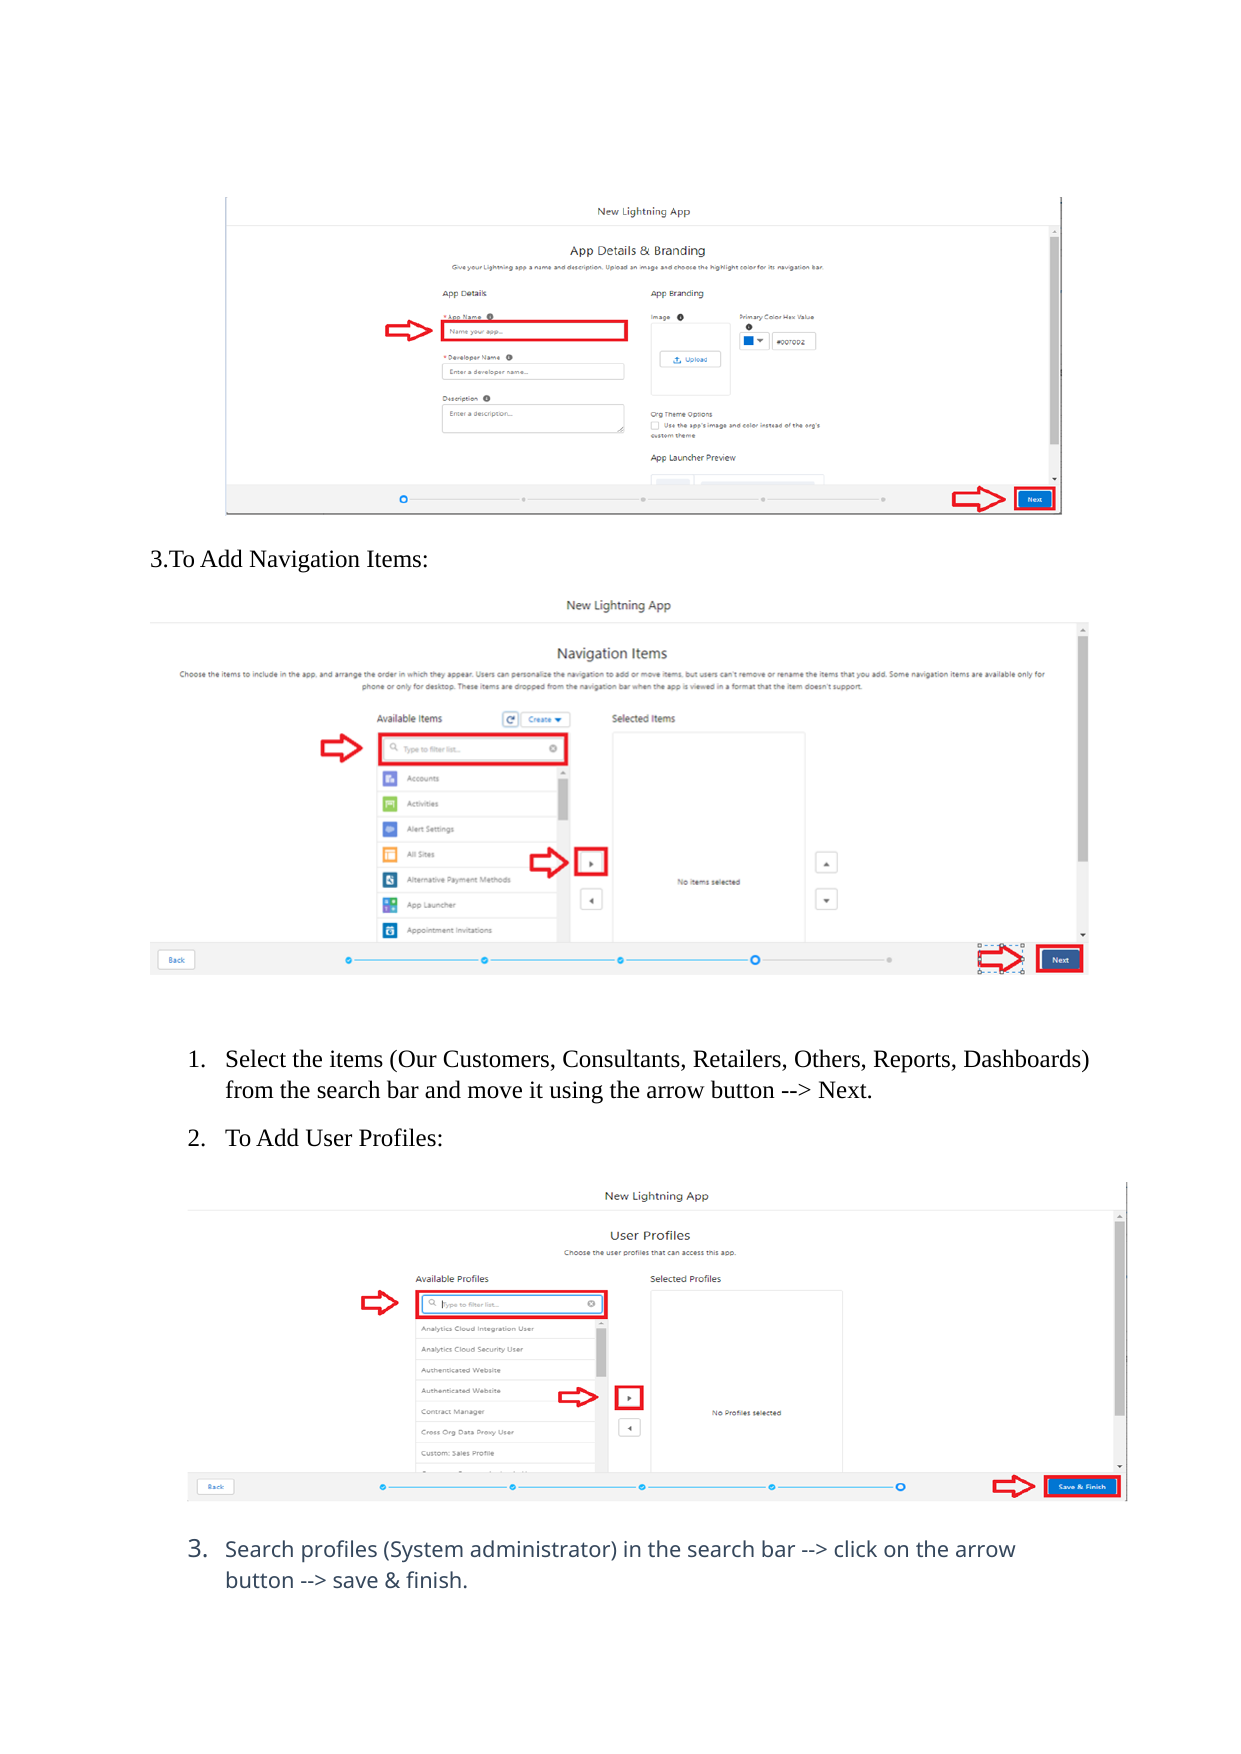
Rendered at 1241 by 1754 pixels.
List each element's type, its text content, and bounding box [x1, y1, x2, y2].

picture [225, 197, 1064, 516]
list Select the items (Our Customers, Consultants, Retailers, Others, Reports, Dashboards) from the search bar and move it using the arrow button --> Next. [187, 1044, 1090, 1104]
text 3.To Add Navigation Items: [150, 544, 1090, 573]
picture [150, 591, 1091, 978]
list To Add User Profiles: [187, 1123, 1090, 1151]
picture [187, 1182, 1128, 1502]
list Search profiles (System administrator) in the search bar --> click on the arrow button --> save & finish. [187, 1531, 1090, 1595]
